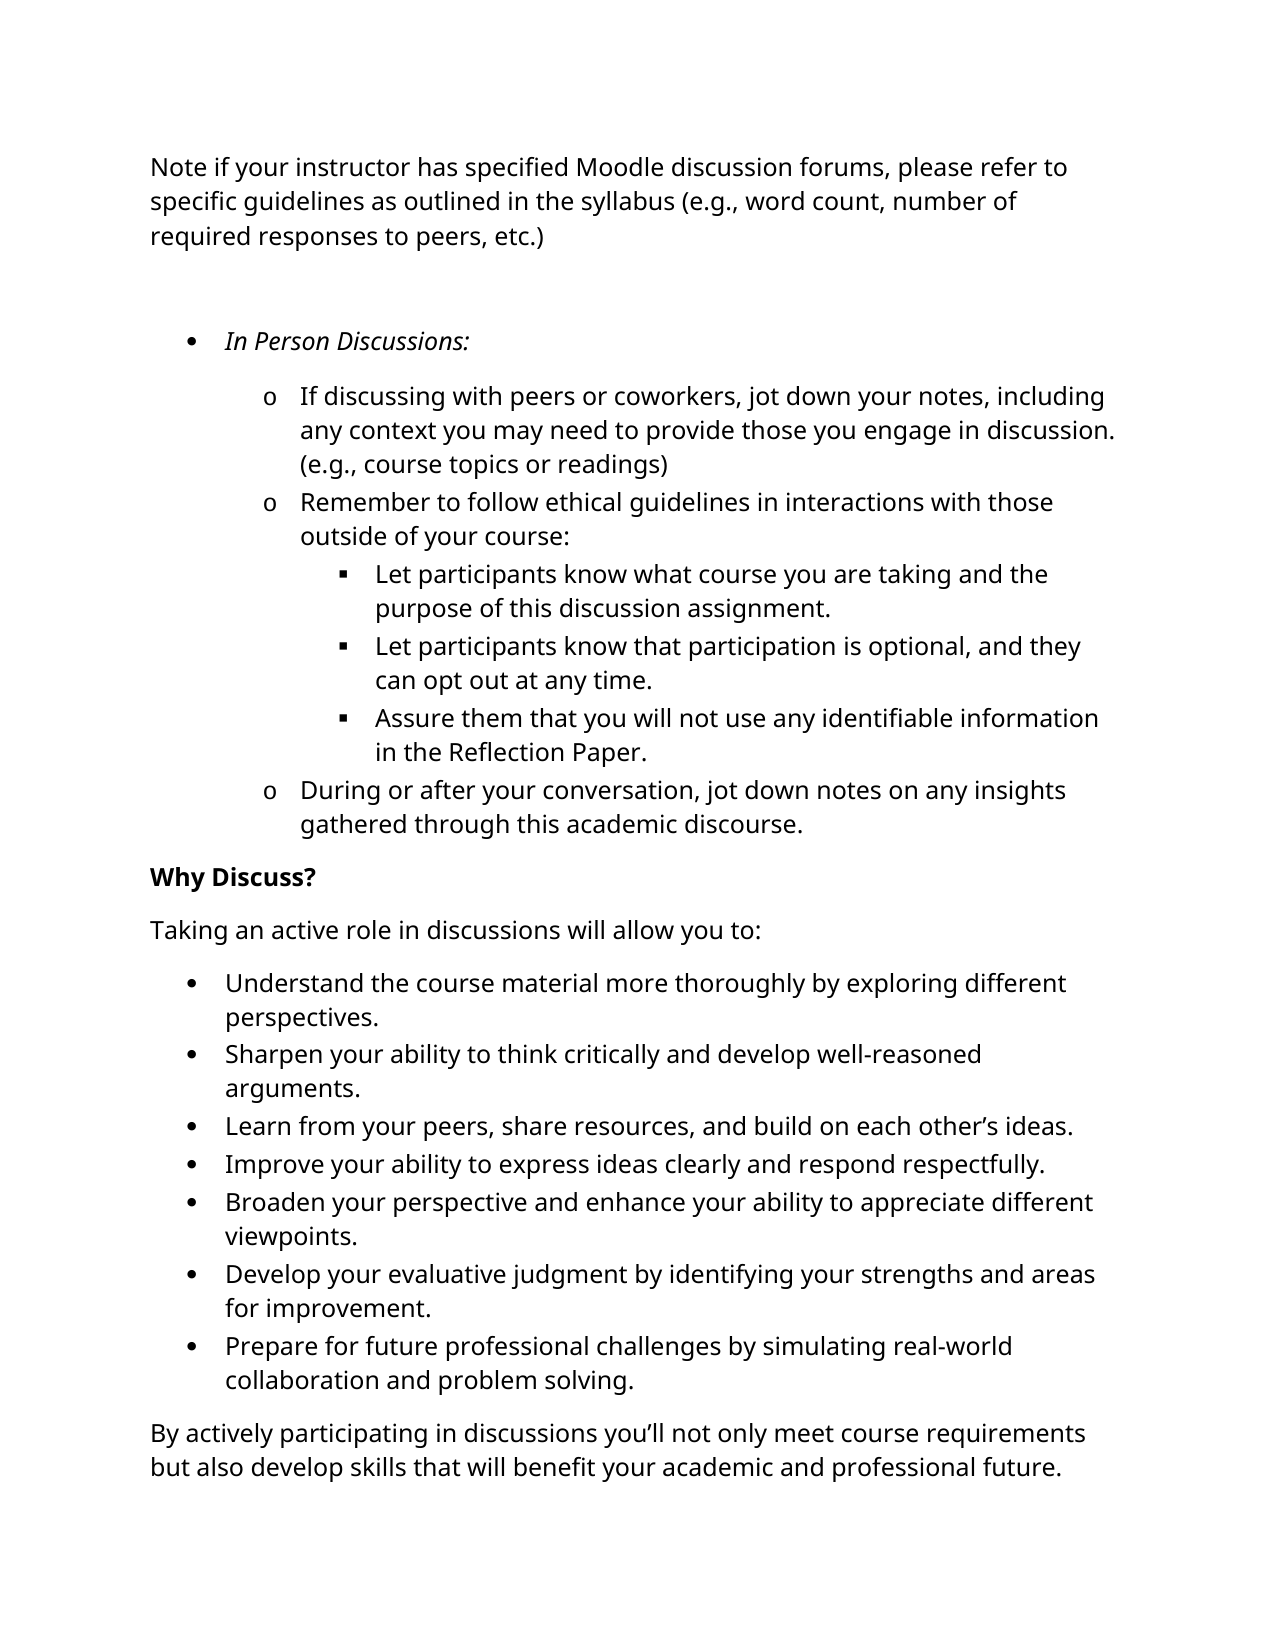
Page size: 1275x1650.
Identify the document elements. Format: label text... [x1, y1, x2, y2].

list Sharpen your ability to think critically and develop well-reasoned arguments. [187, 1037, 1125, 1105]
list Let participants know what course you are taking and the purpose of this discussion assignment. [337, 557, 1125, 625]
list Improve your ability to express ideas clearly and respond respectfully. [187, 1147, 1125, 1181]
list Develop your evaluative judgment by identifying your strengths and areas for improvement. [187, 1256, 1125, 1324]
text By actively participating in discussions you’ll not only meet course requirements but also develop skills that will benefit your academic and professional future. [150, 1415, 1125, 1483]
text Note if your instructor has specified Moodle discussion forums, please refer to specific guidelines as outlined in the syllabus (e.g., word count, number of required responses to peers, etc.) [150, 150, 1125, 252]
list Let participants know that participation is optional, and they can opt out at any time. [337, 629, 1125, 697]
list Prepare for future professional challenges by simulating real-world collaboration and problem solving. [187, 1328, 1125, 1396]
list Assure them that you will not use any identifiable information in the Reflection Paper. [337, 701, 1125, 769]
text Why Discuss? [150, 859, 1125, 894]
text Taking an active role in discussions will allow you to: [150, 912, 1125, 946]
list During or after your conversation, jot down notes on any insights gathered through this academic discourse. [262, 772, 1125, 841]
list In Person Discussions: [187, 324, 1125, 358]
list Learn from your peers, share resources, and build on each other’s ideas. [187, 1109, 1125, 1143]
list Broaden your perspective and enhance your ability to appreciate different viewpoints. [187, 1184, 1125, 1253]
list Remember to follow ethical guidelines in interactions with those outside of your course: [262, 485, 1125, 553]
list Understand the course material more thoroughly by exploring different perspectives. [187, 965, 1125, 1033]
list If discussing with peers or coworkers, jot down your notes, including any context you may need to provide those you engage in discussion. (e.g., course topics or readings) [262, 379, 1125, 481]
